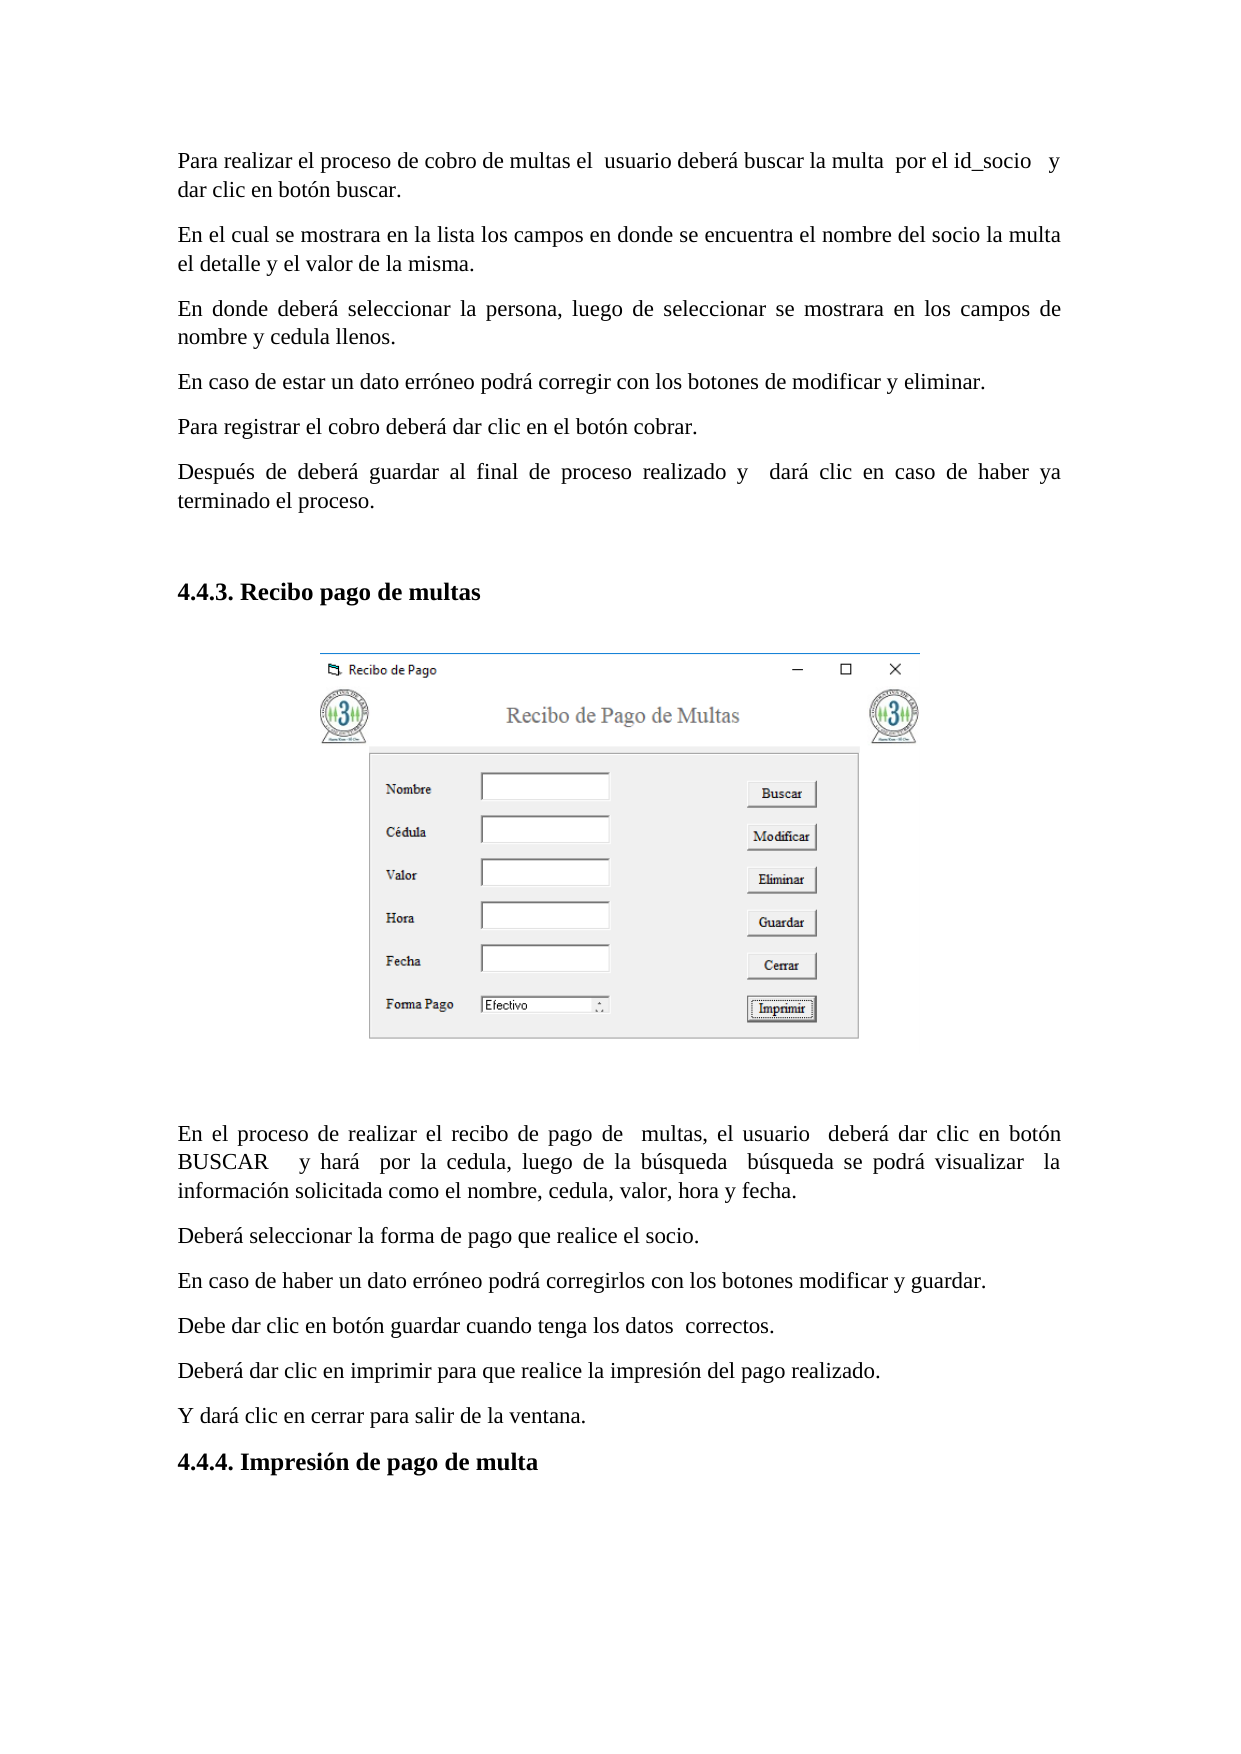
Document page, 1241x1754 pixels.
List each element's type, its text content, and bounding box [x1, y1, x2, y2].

text En donde deberá seleccionar la persona, luego de seleccionar se mostrara en los campos de nombre y cedula llenos. [177, 295, 1063, 349]
text En caso de haber un dato erróneo podrá corregirlos con los botones modificar y guardar. [177, 1267, 1063, 1293]
text Para realizar el proceso de cobro de multas el usuario deberá buscar la multa por el id_socio y dar clic en botón buscar. [177, 148, 1063, 202]
text Después de deberá guardar al final de proceso realizado y dará clic en caso de haber ya terminado el proceso. [177, 458, 1063, 513]
text Y dará clic en cerrar para salir de la ventana. [177, 1402, 1063, 1428]
text En caso de estar un dato erróneo podrá corregir con los botones de modificar y eliminar. [177, 368, 1063, 394]
text En el proceso de realizar el recibo de pago de multas, el usuario deberá dar clic en botón BUSCAR y hará por la cedula, luego de la búsqueda búsqueda se podrá visualizar la información solicitada como el nombre, cedula, valor, hora y fecha. [177, 1120, 1063, 1203]
picture [320, 653, 920, 1054]
text Deberá seleccionar la forma de pago que realice el socio. [177, 1222, 1063, 1248]
text En el cual se mostrara en la lista los campos en donde se encuentra el nombre del socio la multa el detalle y el valor de la misma. [177, 221, 1063, 276]
text Deberá dar clic en imprimir para que realice la impresión del pago realizado. [177, 1357, 1063, 1383]
subtitle 4.4.4. Impresión de pago de multa [177, 1447, 1063, 1476]
text Para registrar el cobro deberá dar clic en el botón cobrar. [177, 413, 1063, 440]
subtitle 4.4.3. Recibo pago de multas [177, 577, 1063, 606]
text Debe dar clic en botón guardar cuando tenga los datos correctos. [177, 1312, 1063, 1338]
